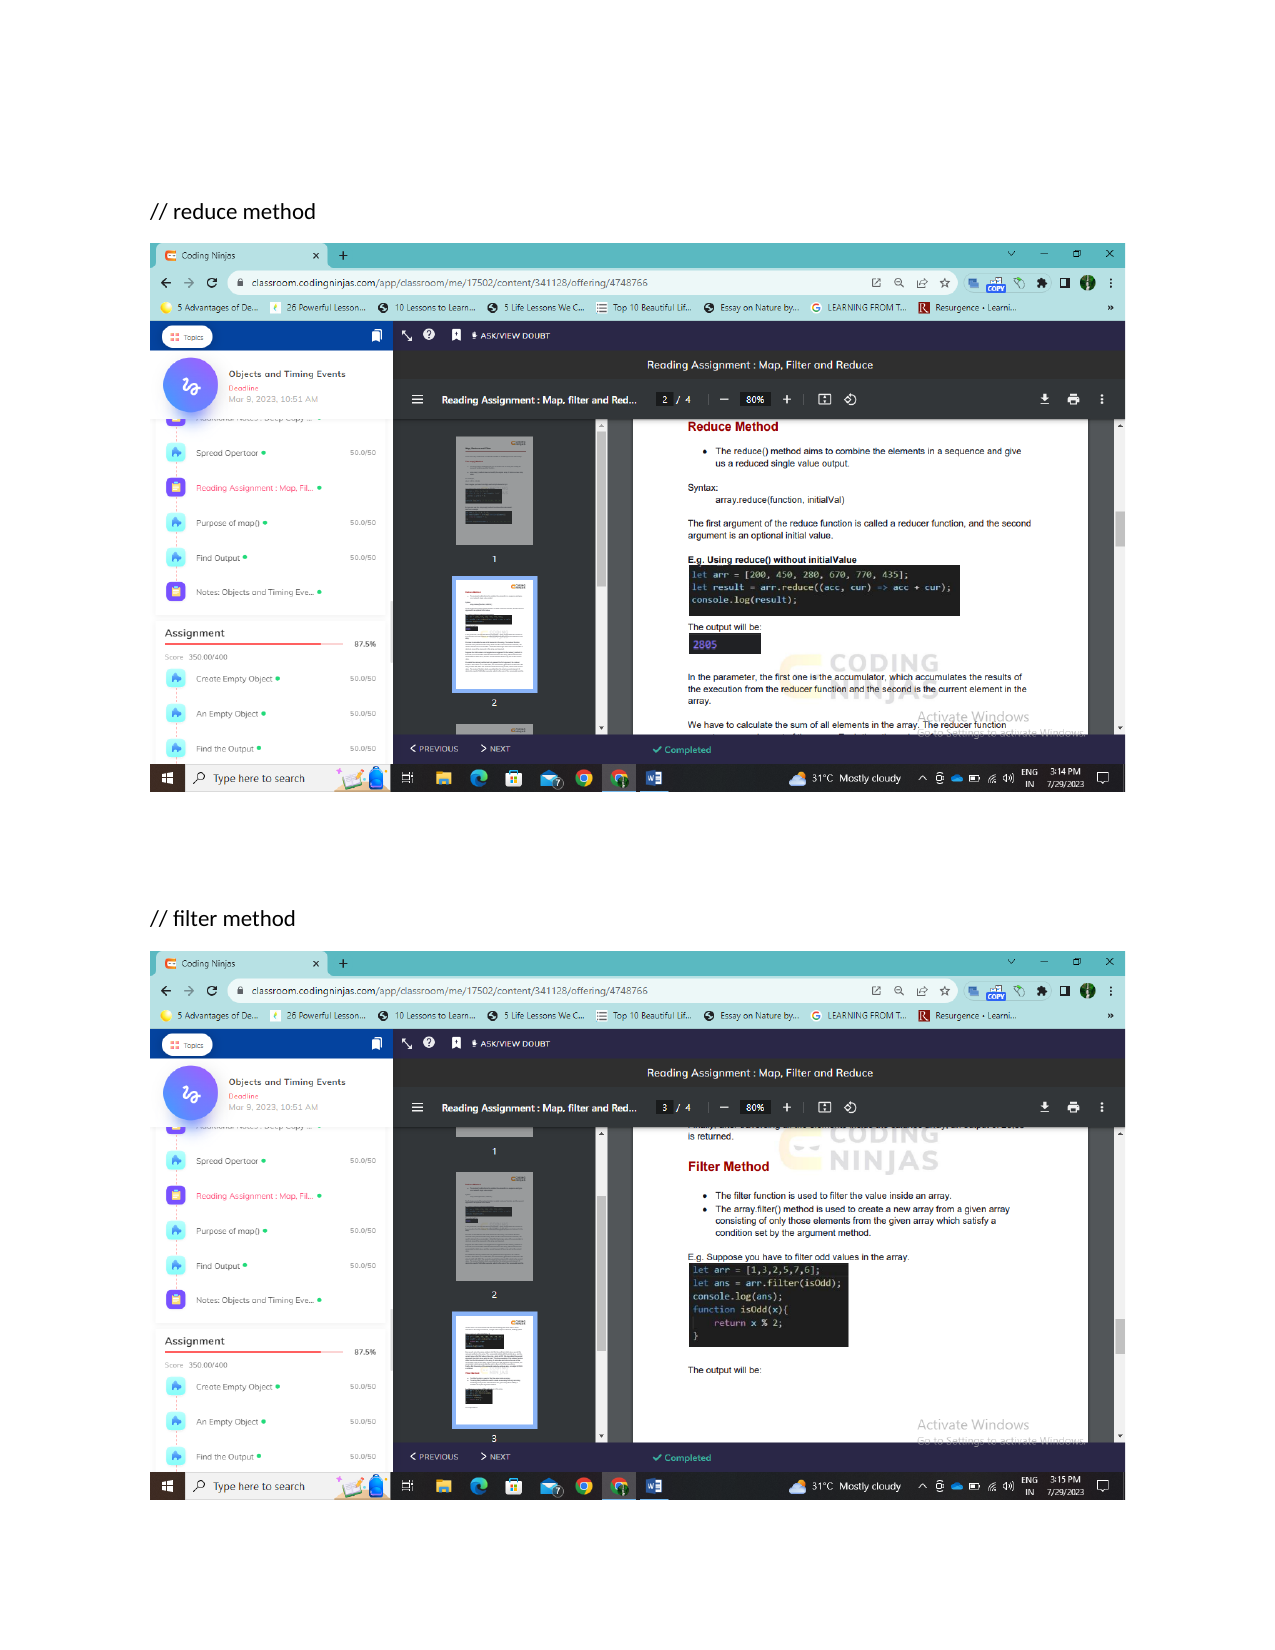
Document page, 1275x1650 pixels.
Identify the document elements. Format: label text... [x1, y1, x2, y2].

picture [150, 951, 1125, 1500]
text // filter method [150, 904, 1125, 932]
picture [150, 243, 1125, 792]
text // reduce method [150, 197, 1125, 225]
